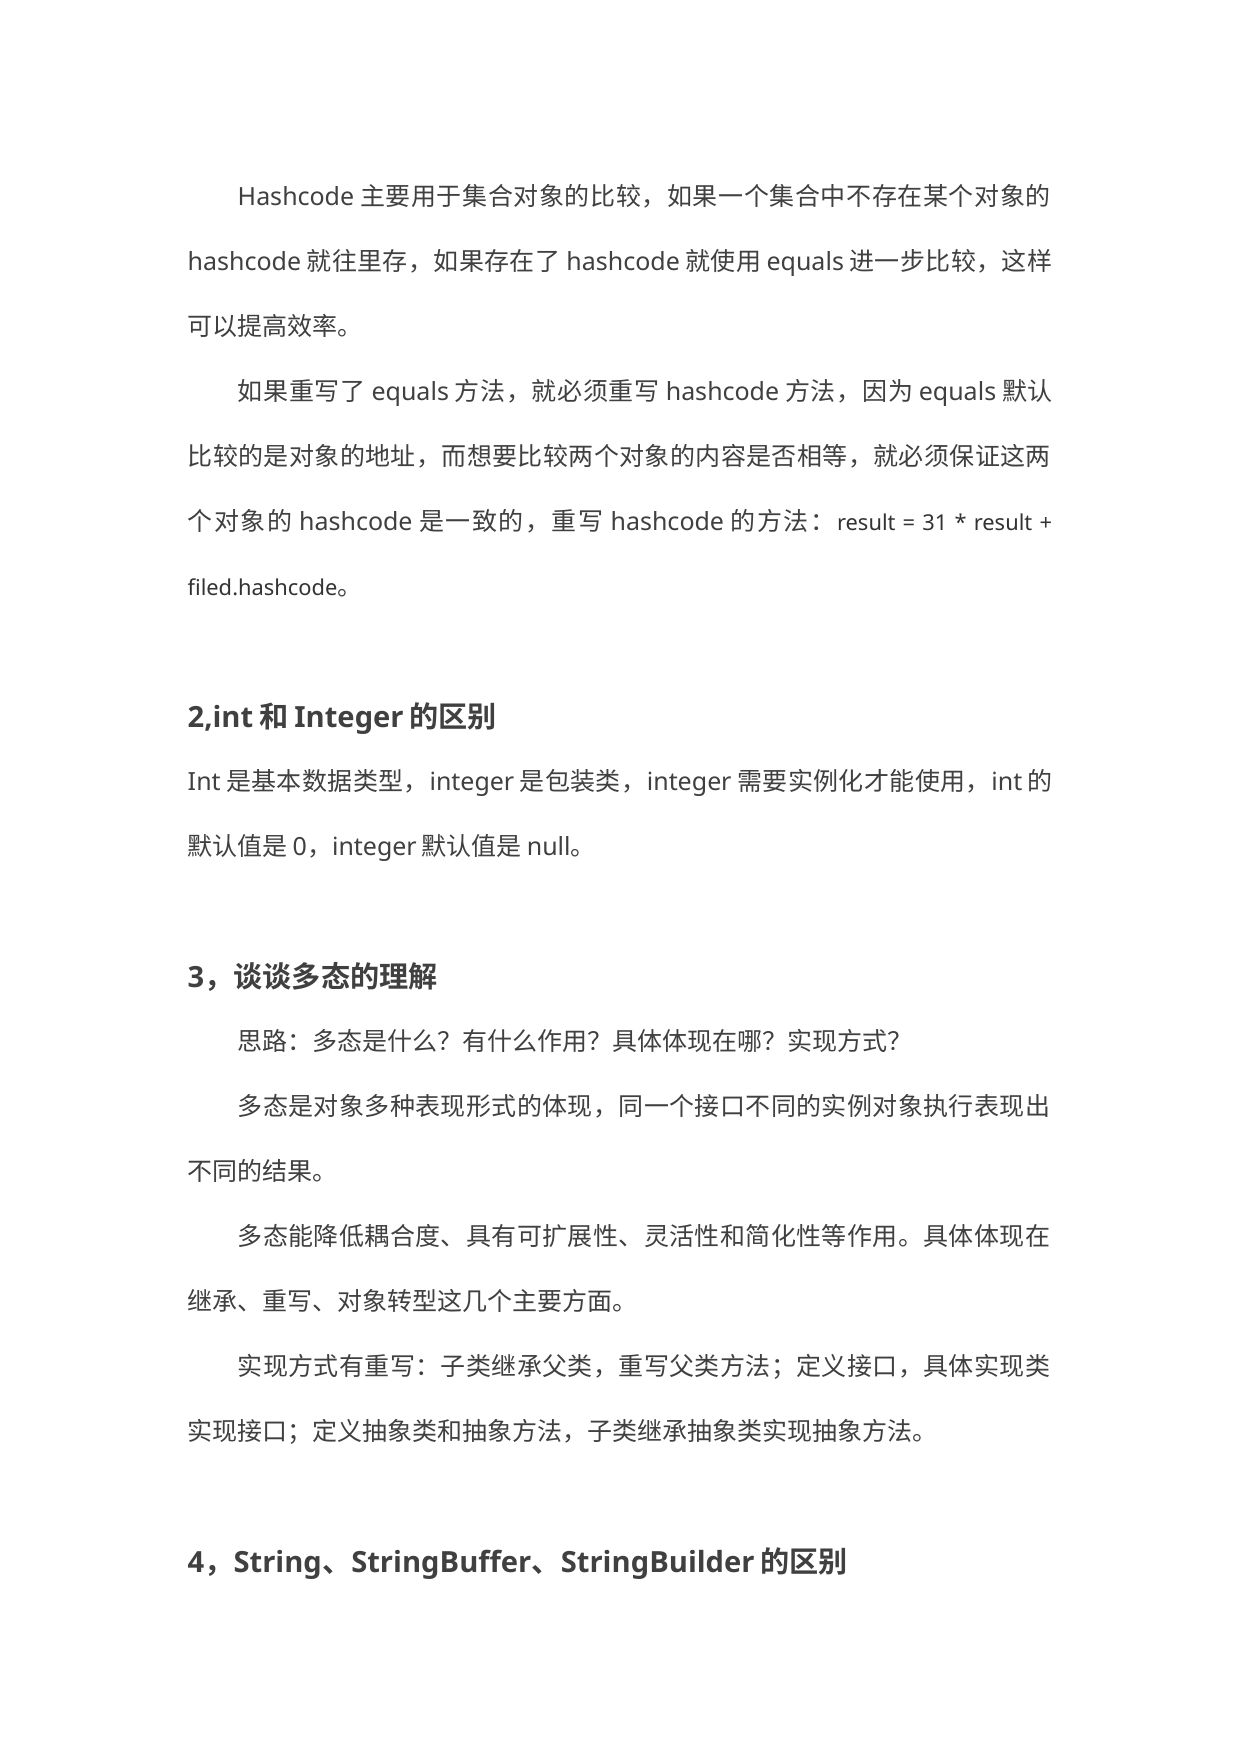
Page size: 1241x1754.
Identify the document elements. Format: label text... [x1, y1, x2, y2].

list 多态能降低耦合度、具有可扩展性、灵活性和简化性等作用。具体体现在继承、重写、对象转型这几个主要方面。 [187, 1202, 1053, 1332]
list 思路：多态是什么？有什么作用？具体体现在哪？实现方式？ [187, 1007, 1053, 1072]
list Hashcode主要用于集合对象的比较，如果一个集合中不存在某个对象的hashcode就往里存，如果存在了hashcode就使用equals进一步比较，这样可以提高效率。 [187, 162, 1053, 357]
list 多态是对象多种表现形式的体现，同一个接口不同的实例对象执行表现出不同的结果。 [187, 1072, 1053, 1202]
list 2,int和Integer的区别 [187, 682, 1053, 747]
list Int是基本数据类型，integer是包装类，integer需要实例化才能使用，int的默认值是0，integer默认值是null。 [187, 747, 1053, 877]
list 4，String、StringBuffer、StringBuilder的区别 [187, 1527, 1053, 1592]
list 实现方式有重写：子类继承父类，重写父类方法；定义接口，具体实现类实现接口；定义抽象类和抽象方法，子类继承抽象类实现抽象方法。 [187, 1332, 1053, 1462]
list 3，谈谈多态的理解 [187, 942, 1053, 1007]
list 如果重写了equals方法，就必须重写hashcode方法，因为equals默认比较的是对象的地址，而想要比较两个对象的内容是否相等，就必须保证这两个对象的hashcode是一致的，重写hashcode的方法：result = 31 * result + filed.hashcode。 [187, 357, 1053, 617]
